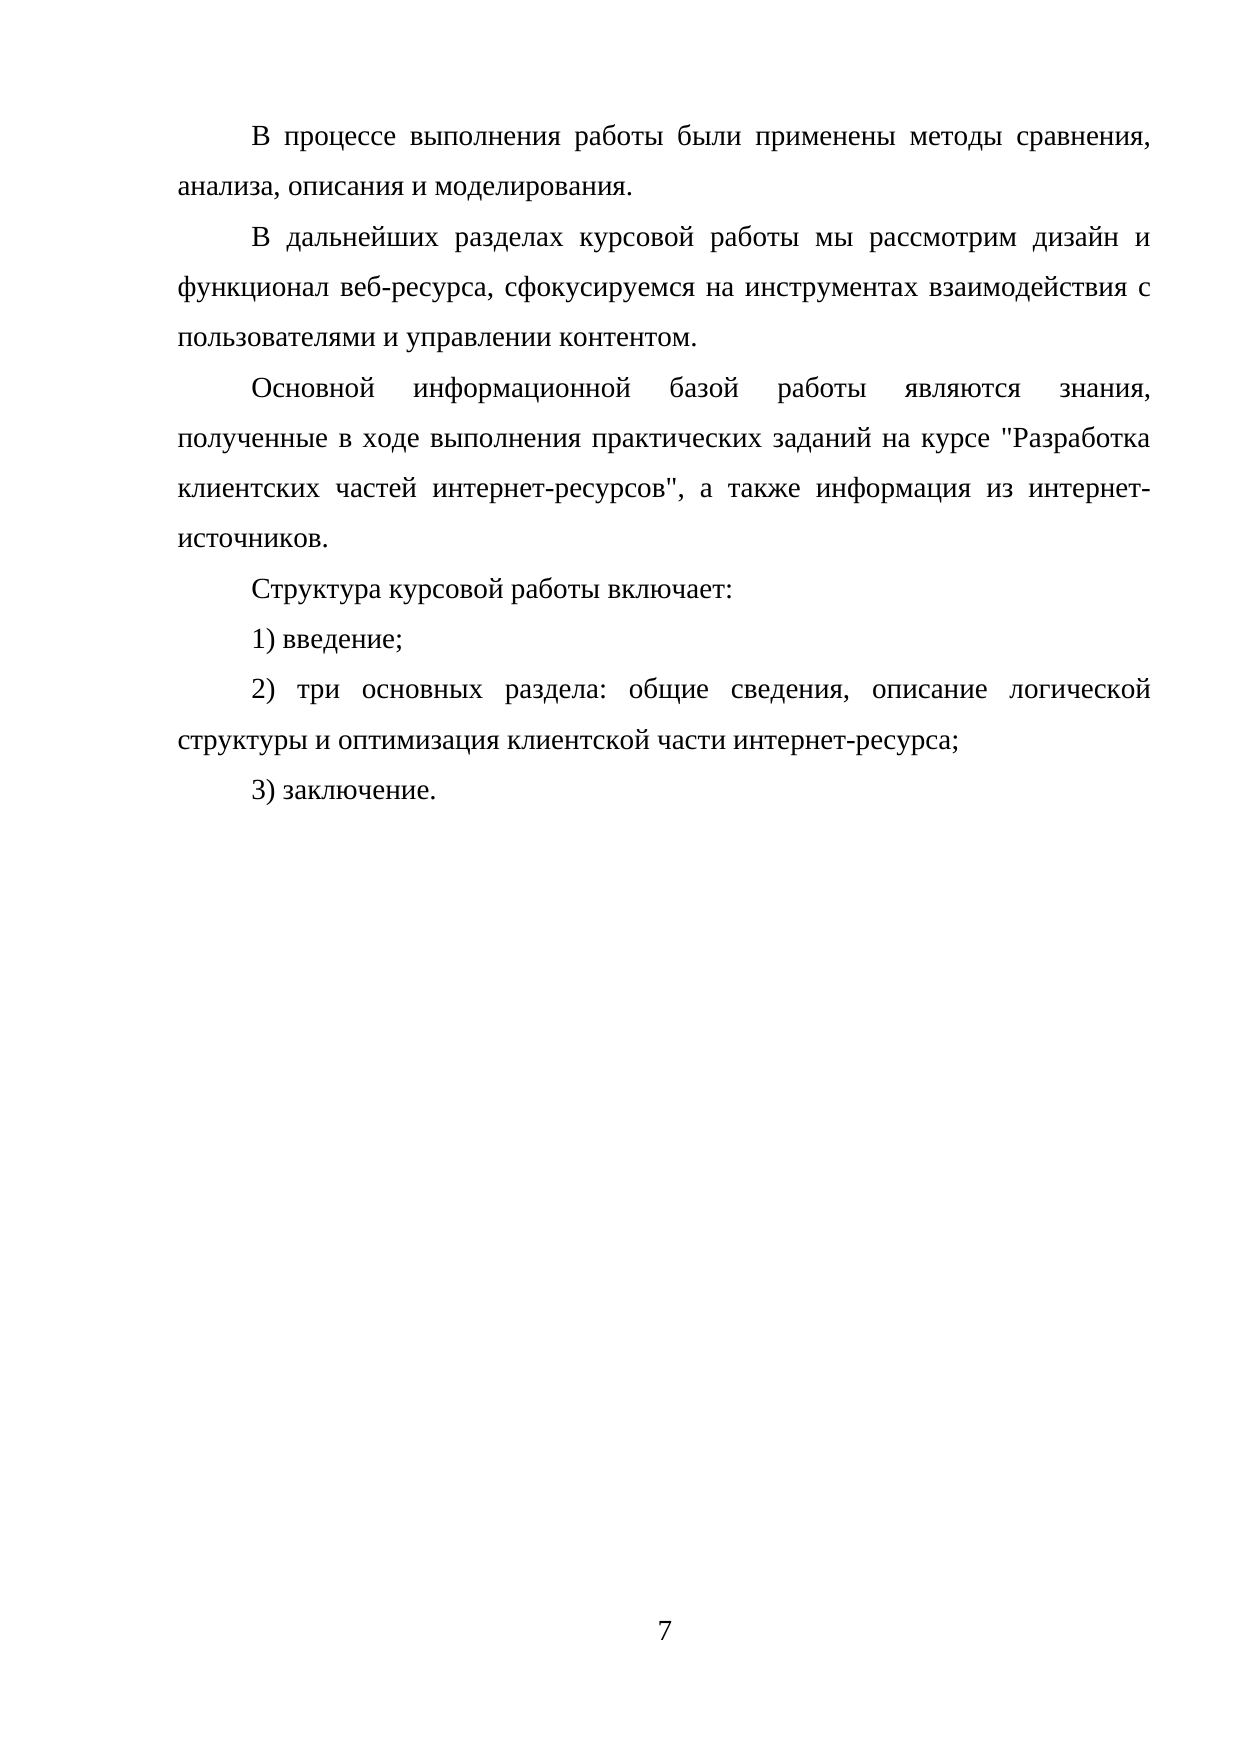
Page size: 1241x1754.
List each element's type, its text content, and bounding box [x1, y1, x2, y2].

text 2) три основных раздела: общие сведения, описание логической структуры и оптимизация клиентской части интернет-ресурса; [177, 672, 1152, 755]
text Основной информационной базой работы являются знания, полученные в ходе выполнения практических заданий на курсе "Разработка клиентских частей интернет-ресурсов", а также информация из интернет-источников. [177, 370, 1152, 554]
text В процессе выполнения работы были применены методы сравнения, анализа, описания и моделирования. [177, 118, 1152, 202]
text Структура курсовой работы включает: [177, 571, 1152, 604]
text 1) введение; [177, 621, 1152, 655]
text 3) заключение. [177, 772, 1152, 806]
text В дальнейших разделах курсовой работы мы рассмотрим дизайн и функционал веб-ресурса, сфокусируемся на инструментах взаимодействия с пользователями и управлении контентом. [177, 219, 1152, 353]
